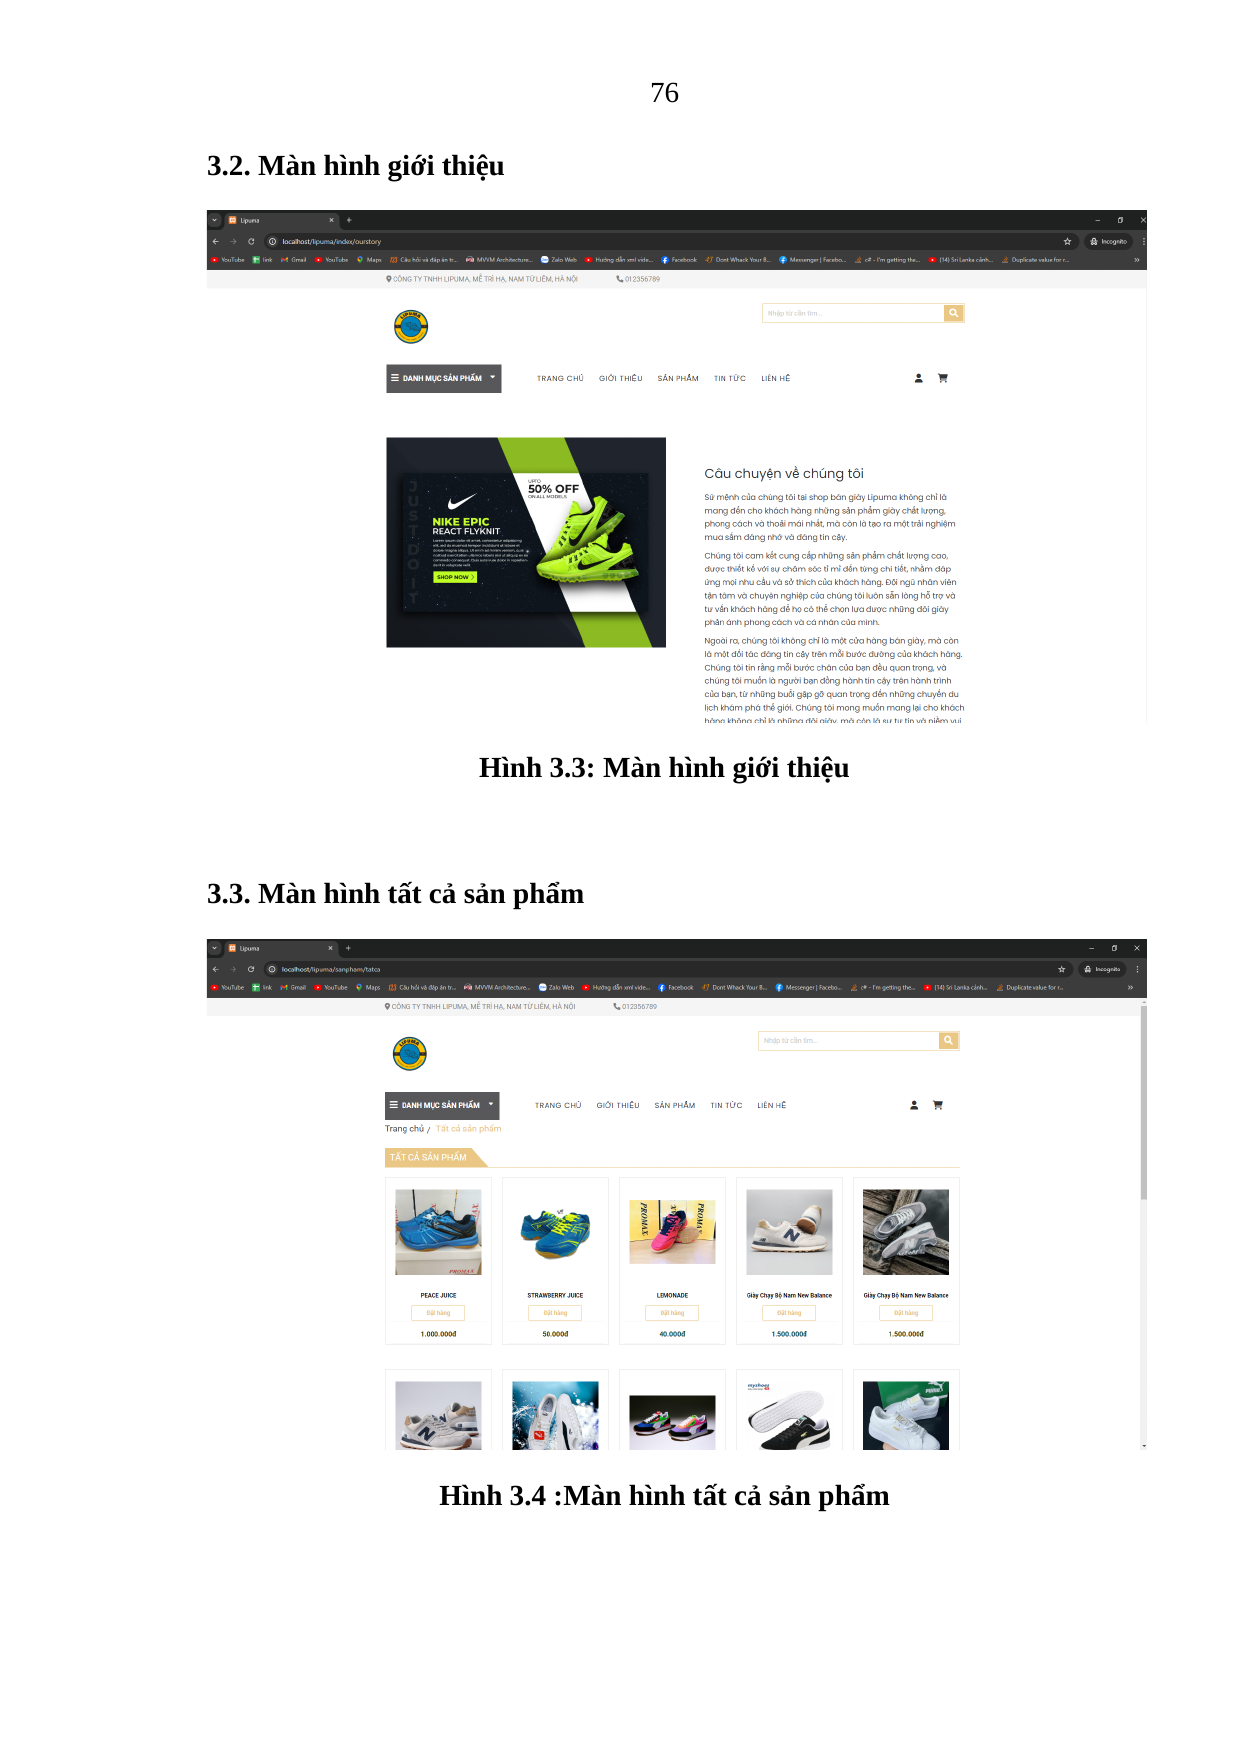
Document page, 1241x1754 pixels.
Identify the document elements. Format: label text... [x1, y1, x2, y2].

picture [206, 939, 1147, 1450]
subtitle 3.2. Màn hình giới thiệu [207, 148, 1122, 181]
picture [206, 210, 1147, 723]
subtitle Hình 3.3: Màn hình giới thiệu [207, 751, 1122, 784]
subtitle Hình 3.4 :Màn hình tất cả sản phẩm [207, 1478, 1122, 1511]
subtitle 3.3. Màn hình tất cả sản phẩm [207, 876, 1122, 910]
